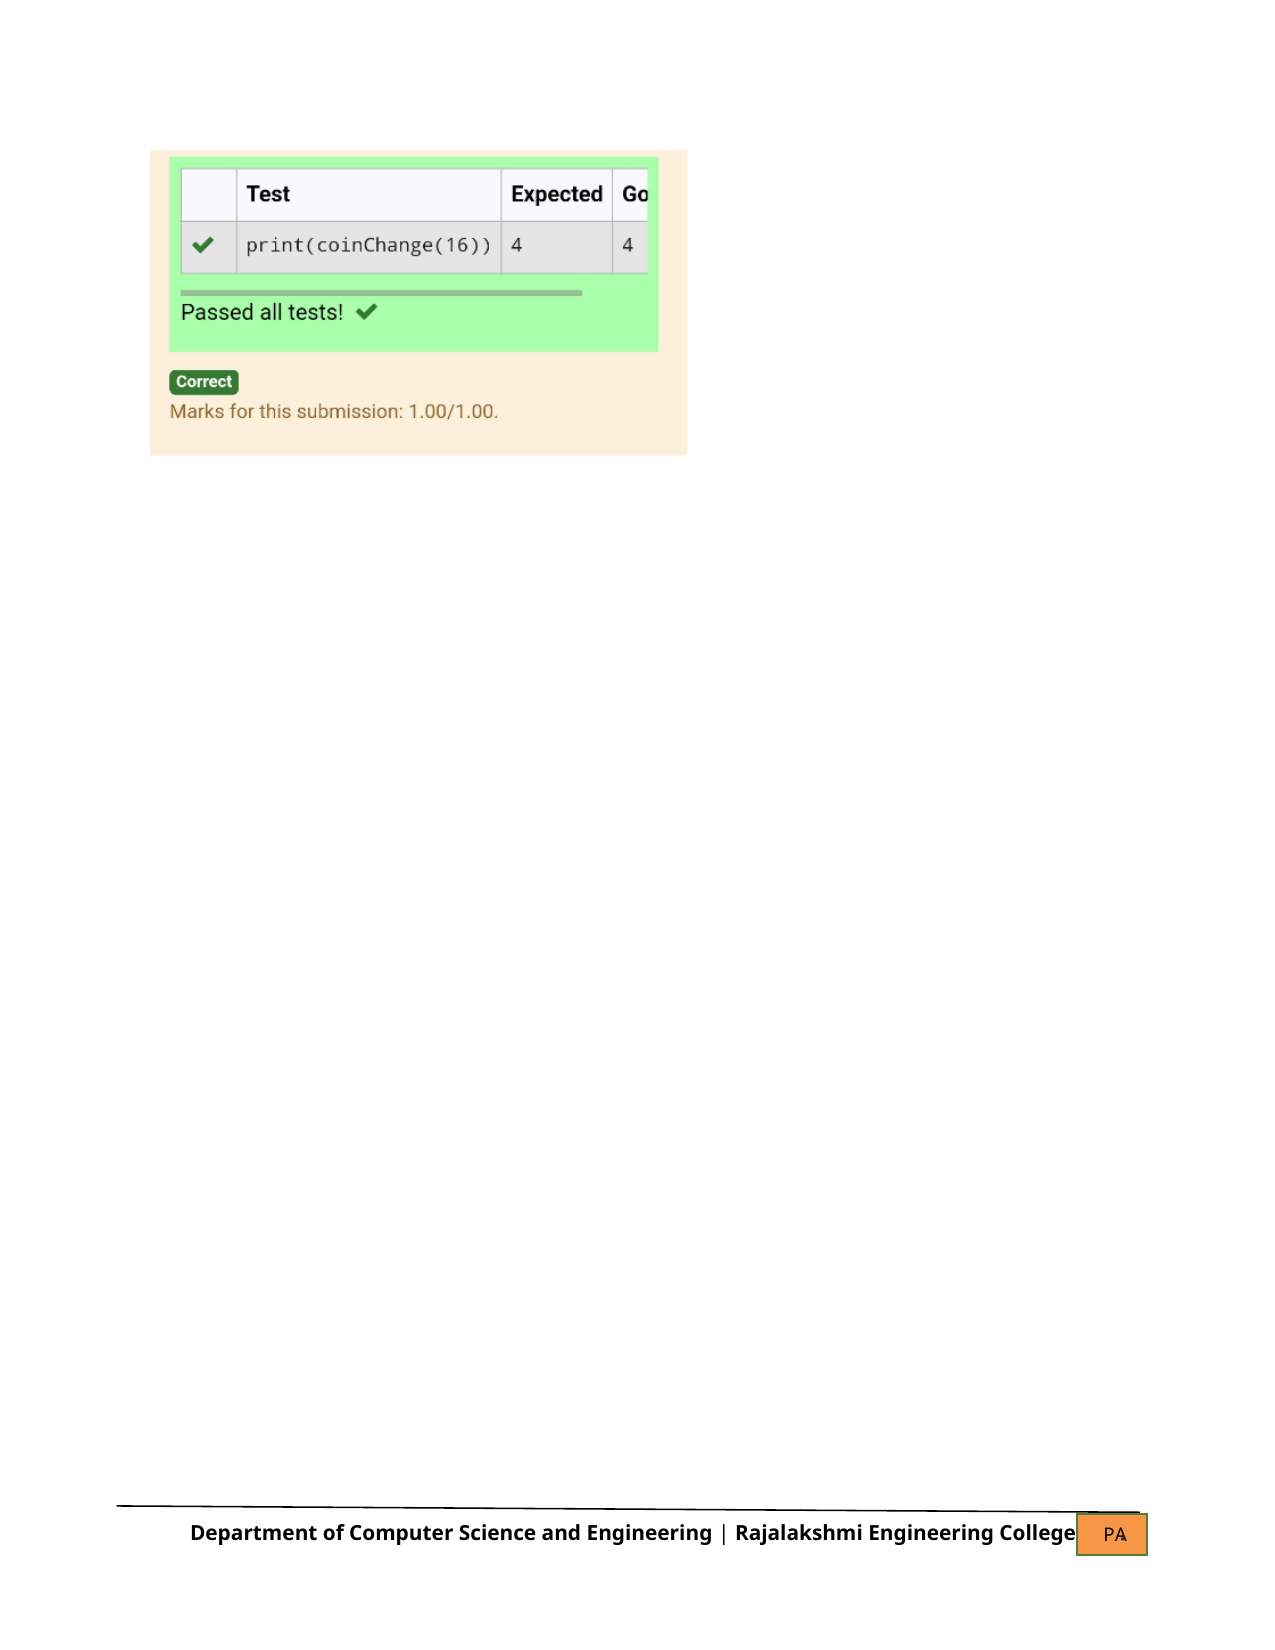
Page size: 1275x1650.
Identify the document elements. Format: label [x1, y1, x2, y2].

picture [150, 150, 688, 458]
